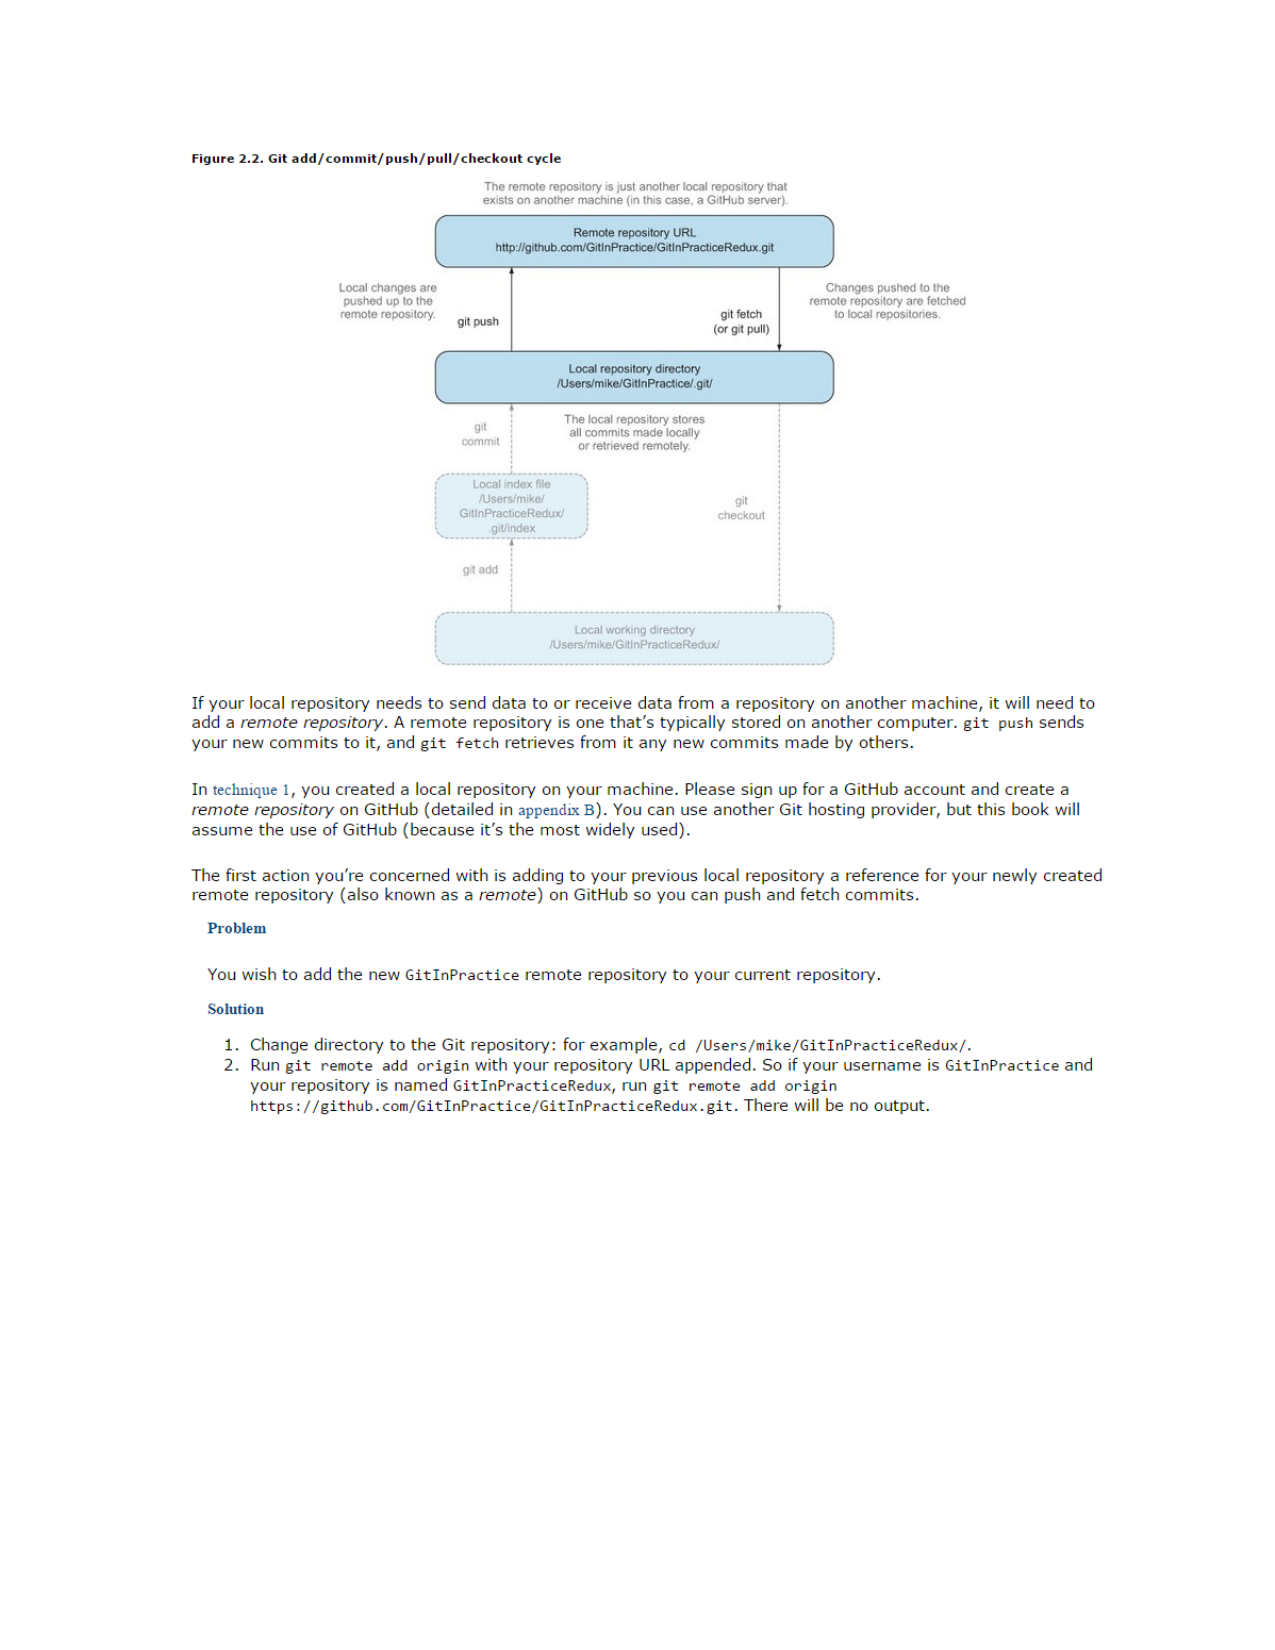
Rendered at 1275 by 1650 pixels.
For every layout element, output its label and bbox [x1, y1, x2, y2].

picture [150, 150, 1125, 1127]
